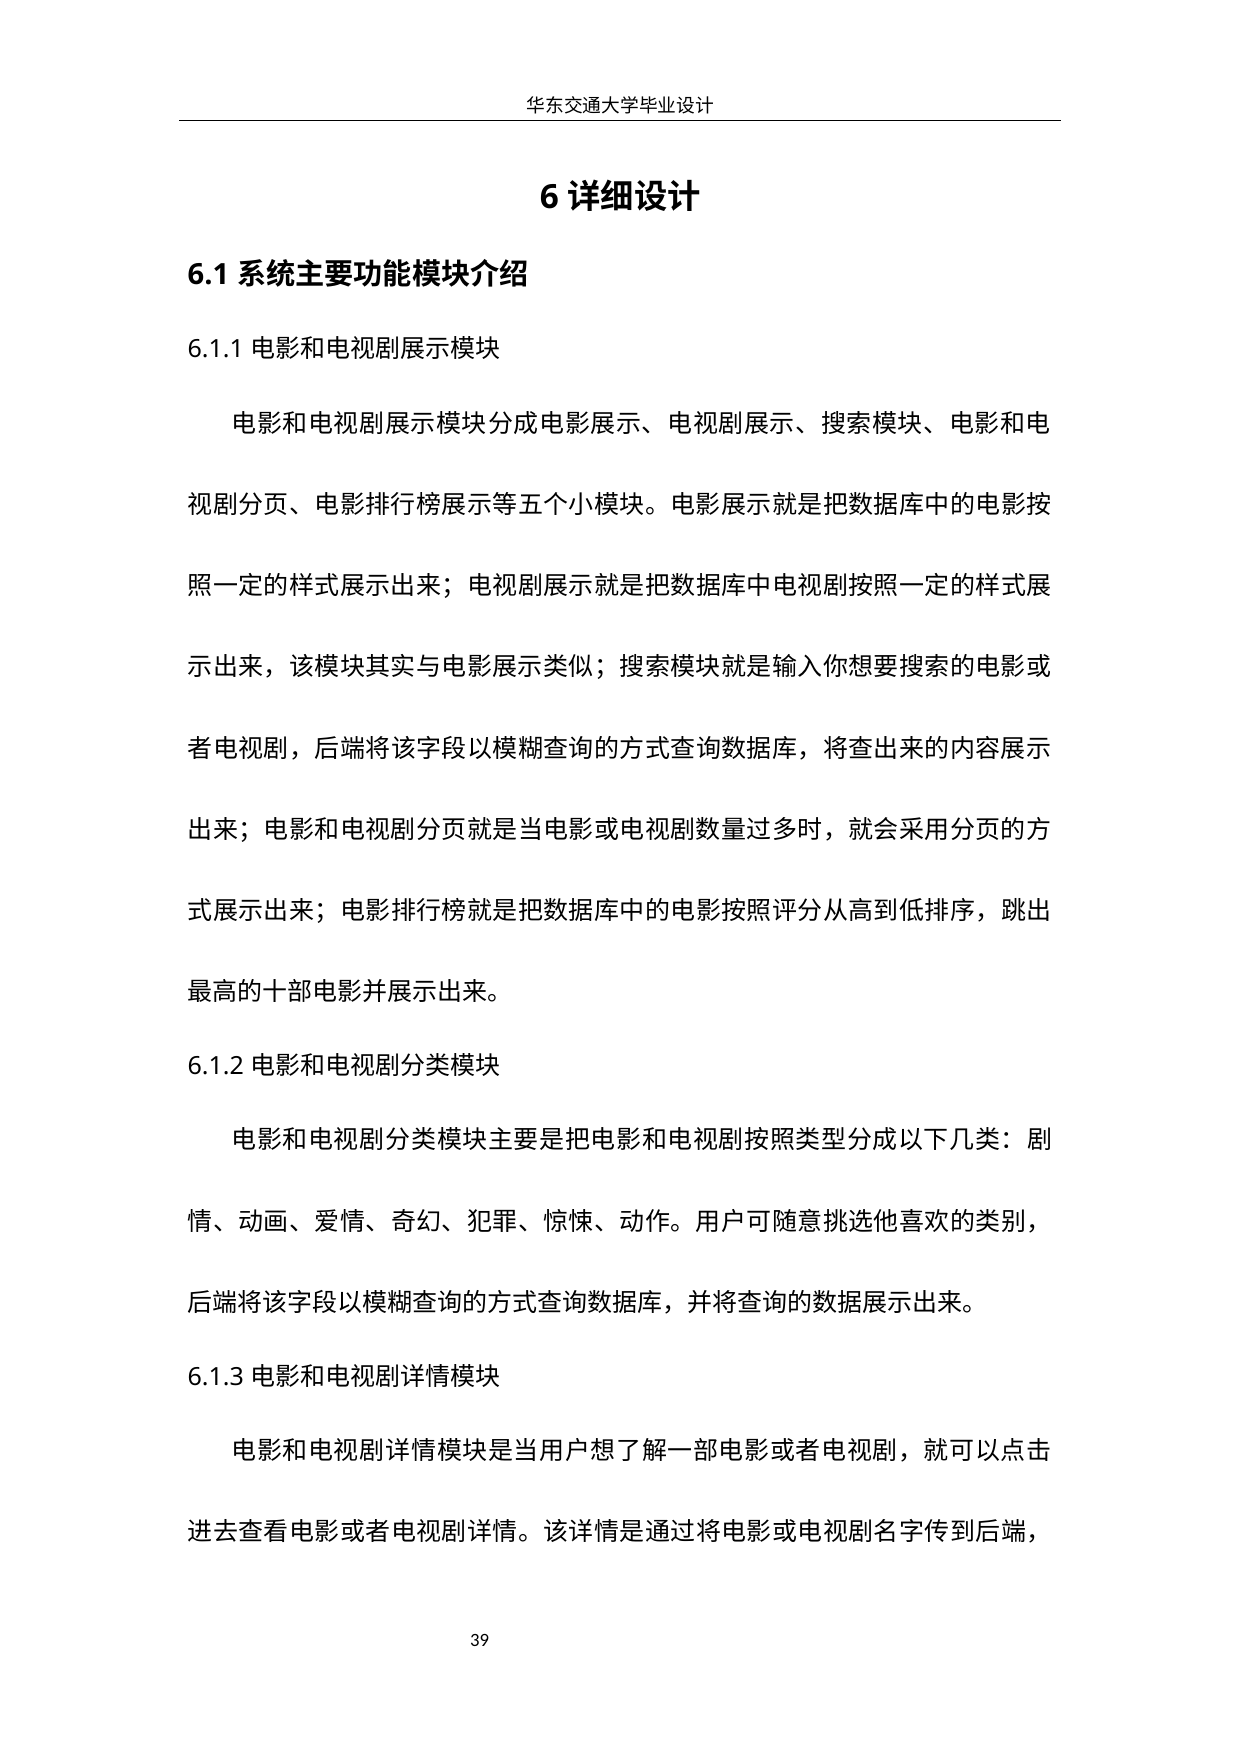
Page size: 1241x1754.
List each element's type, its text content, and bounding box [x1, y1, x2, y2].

subtitle 6.1.1 电影和电视剧展示模块 [187, 314, 1053, 379]
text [187, 1416, 1053, 1562]
subtitle 6.1.3 电影和电视剧详情模块 [187, 1342, 1053, 1407]
text 电影和电视剧分类模块主要是把电影和电视剧按照类型分成以下几类：剧情、动画、爱情、奇幻、犯罪、惊悚、动作。用户可随意挑选他喜欢的类别，后端将该字段以模糊查询的方式查询数据库，并将查询的数据展示出来。 [187, 1106, 1053, 1333]
subtitle 6.1 系统主要功能模块介绍 [187, 239, 1053, 304]
subtitle 6.1.2 电影和电视剧分类模块 [187, 1031, 1053, 1096]
text 电影和电视剧展示模块分成电影展示、电视剧展示、搜索模块、电影和电视剧分页、电影排行榜展示等五个小模块。电影展示就是把数据库中的电影按照一定的样式展示出来；电视剧展示就是把数据库中电视剧按照一定的样式展示出来，该模块其实与电影展示类似；搜索模块就是输入你想要搜索的电影或者电视剧，后端将该字段以模糊查询的方式查询数据库，将查出来的内容展示出来；电影和电视剧分页就是当电影或电视剧数量过多时，就会采用分页的方式展示出来；电影排行榜就是把数据库中的电影按照评分从高到低排序，跳出最高的十部电影并展示出来。 [187, 389, 1053, 1022]
text 6 详细设计 [187, 162, 1053, 227]
